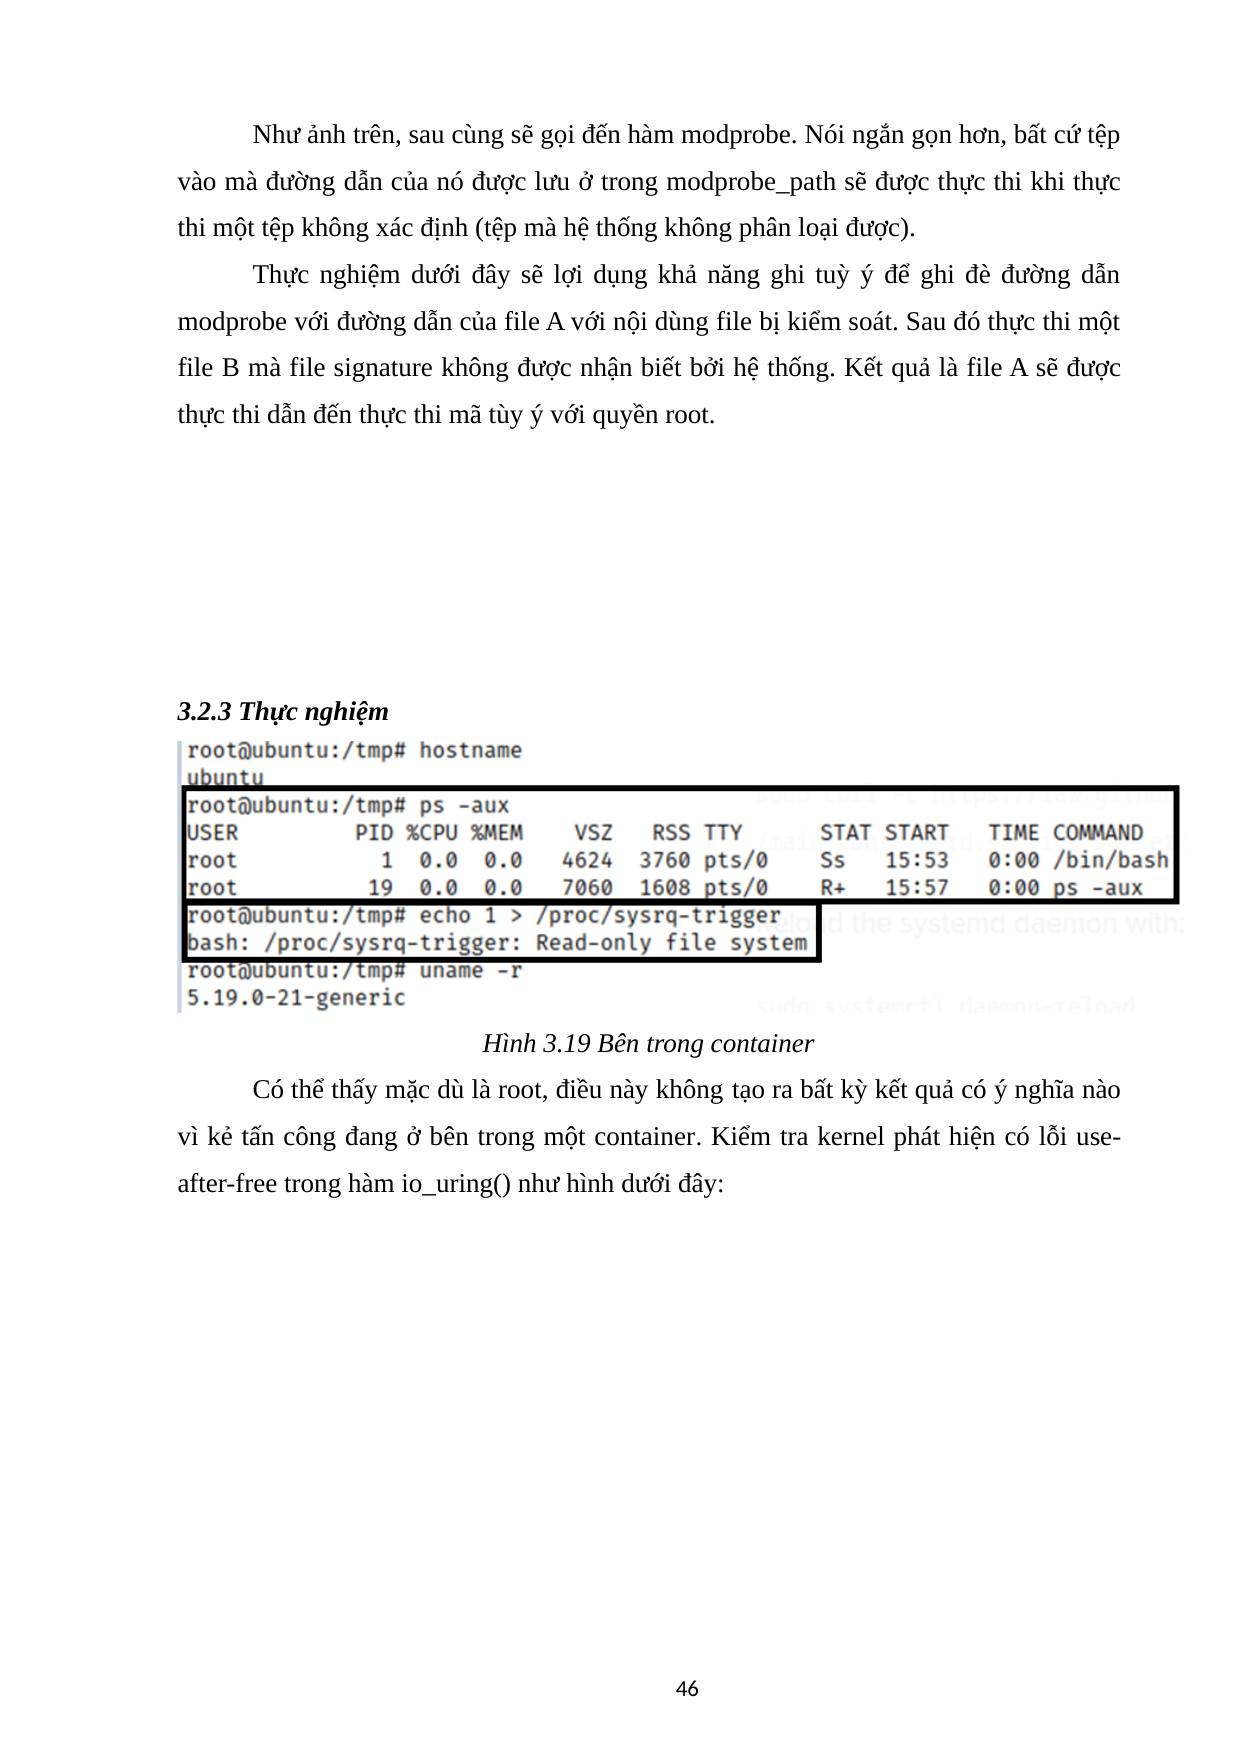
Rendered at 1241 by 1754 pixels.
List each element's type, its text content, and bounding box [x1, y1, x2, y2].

text Như ảnh trên, sau cùng sẽ gọi đến hàm modprobe. Nói ngắn gọn hơn, bất cứ tệp vào mà đường dẫn của nó được lưu ở trong modprobe_path sẽ được thực thi khi thực thi một tệp không xác định (tệp mà hệ thống không phân loại được). [177, 118, 1122, 243]
text Có thể thấy mặc dù là root, điều này không tạo ra bất kỳ kết quả có ý nghĩa nào vì kẻ tấn công đang ở bên trong một container. Kiểm tra kernel phát hiện có lỗi use-after-free trong hàm io_uring() như hình dưới đây: [177, 1073, 1122, 1198]
text Thực nghiệm dưới đây sẽ lợi dụng khả năng ghi tuỳ ý để ghi đè đường dẫn modprobe với đường dẫn của file A với nội dùng file bị kiểm soát. Sau đó thực thi một file B mà file signature không được nhận biết bởi hệ thống. Kết quả là file A sẽ được thực thi dẫn đến thực thi mã tùy ý với quyền root. [177, 258, 1122, 429]
picture [177, 741, 1195, 1013]
subtitle 3.2.3 Thực nghiệm [177, 695, 1122, 726]
text Hình 3.19 Bên trong container [177, 1027, 1122, 1058]
